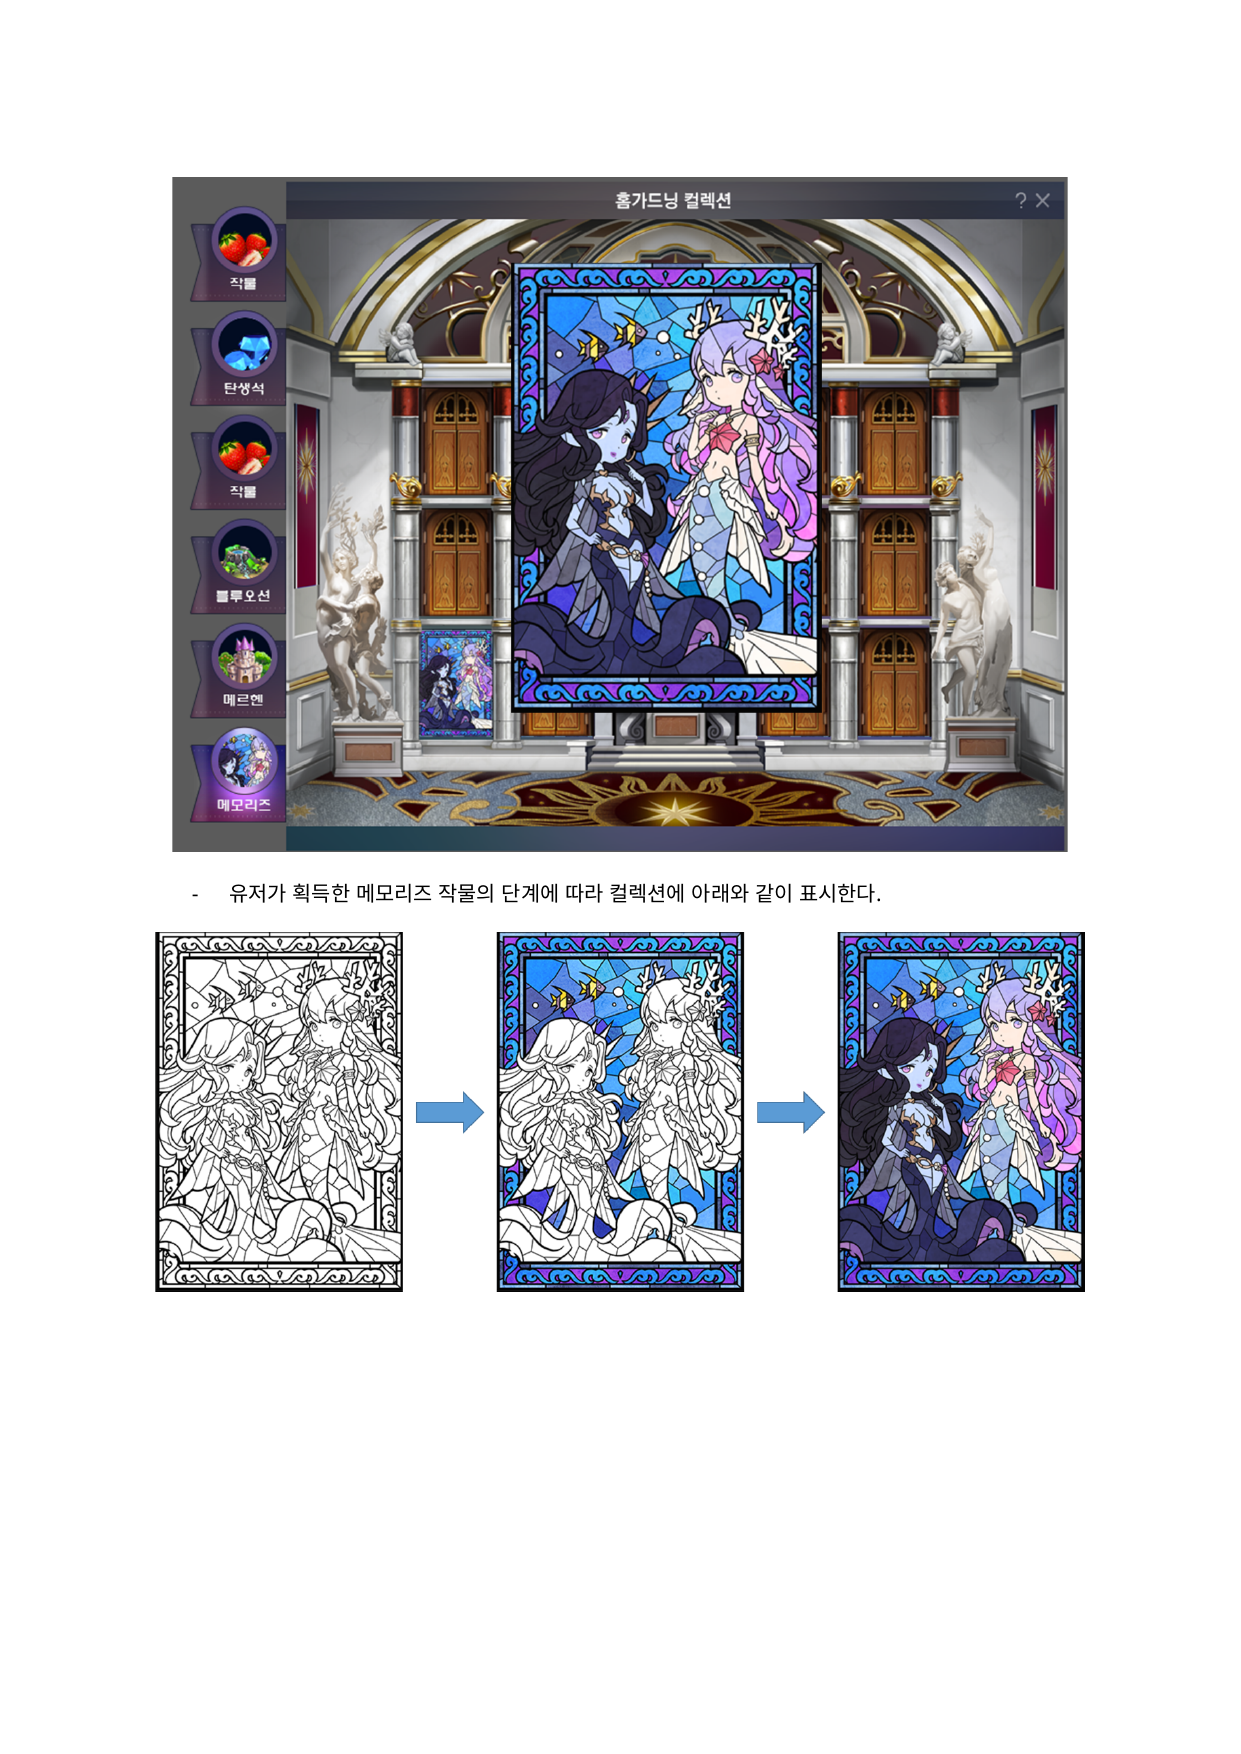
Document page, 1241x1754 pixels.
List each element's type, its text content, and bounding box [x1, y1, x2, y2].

picture [155, 932, 1085, 1292]
picture [172, 177, 1068, 852]
list 유저가 획득한 메모리즈 작물의 단계에 따라 컬렉션에 아래와 같이 표시한다. [192, 877, 1090, 907]
